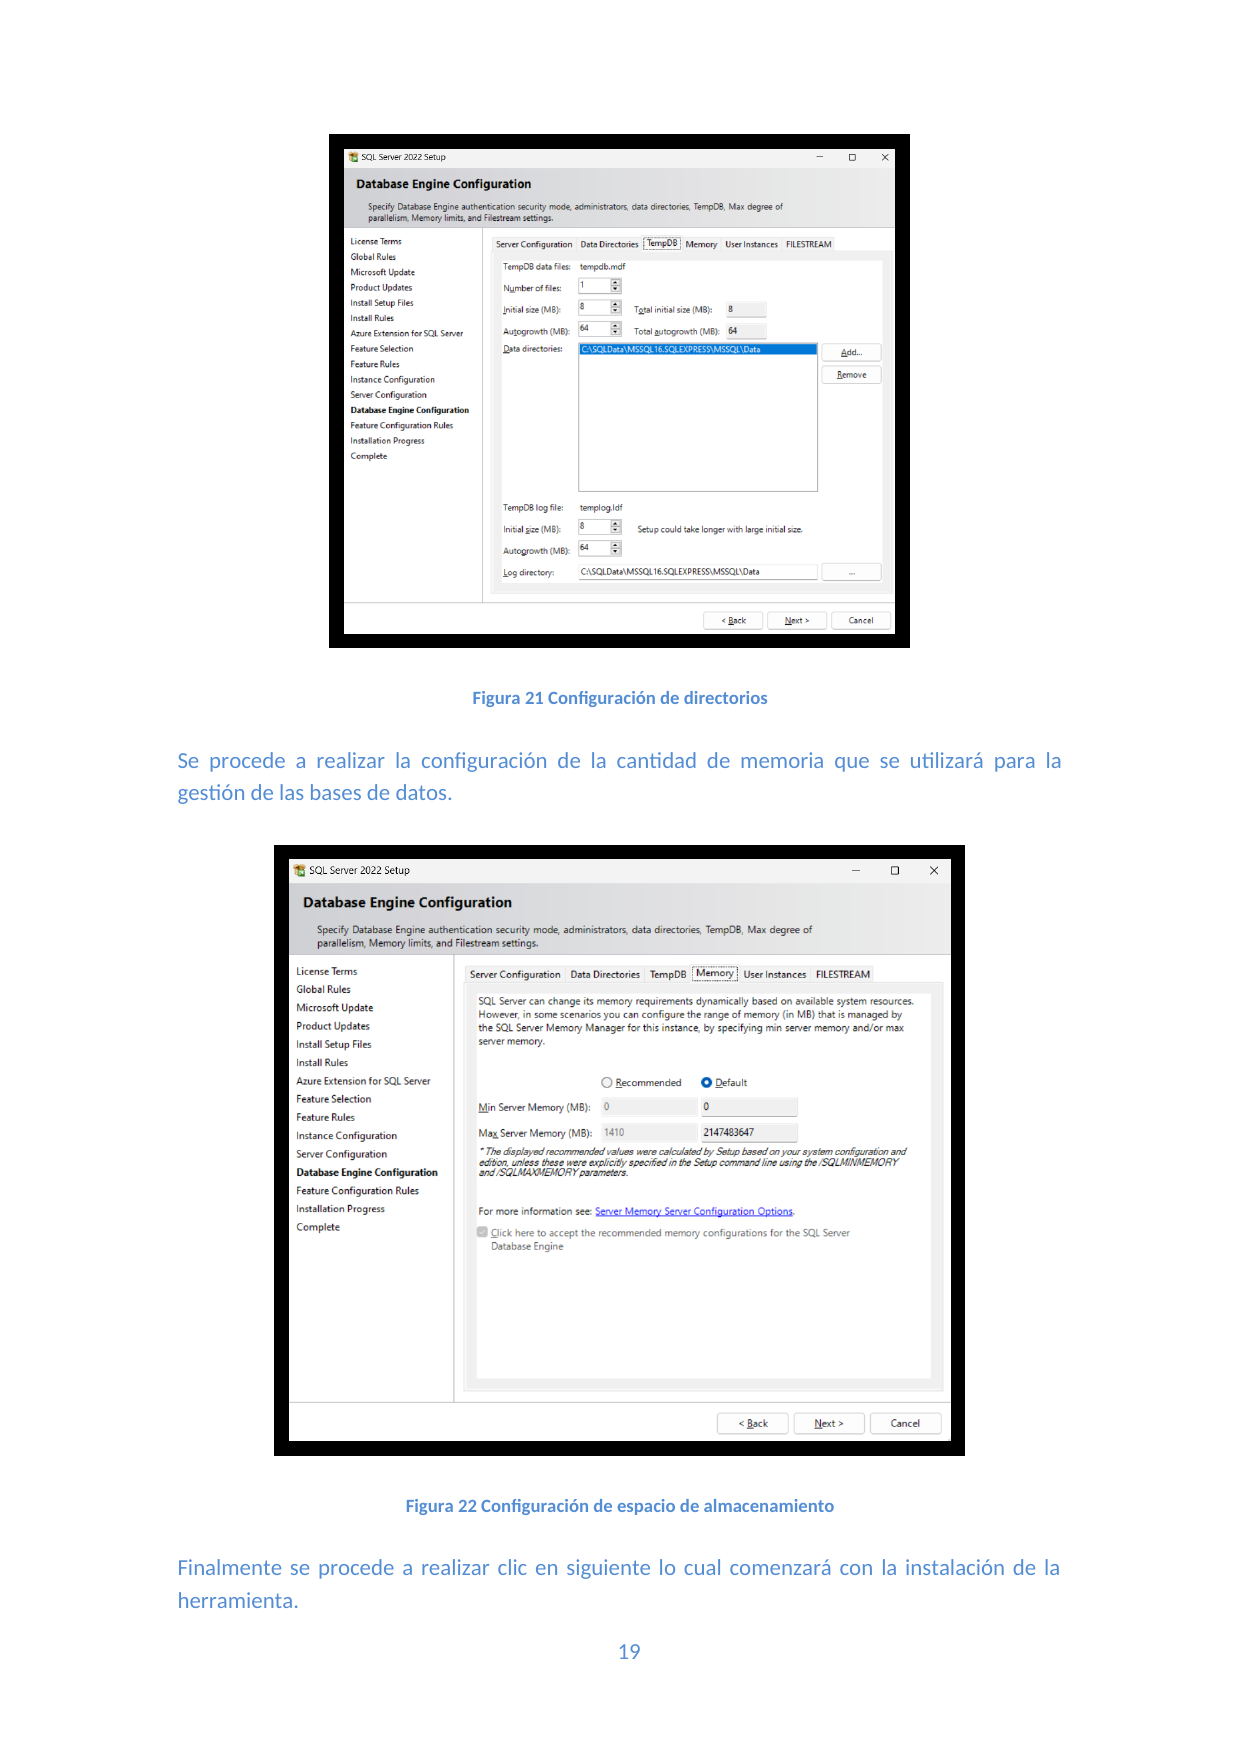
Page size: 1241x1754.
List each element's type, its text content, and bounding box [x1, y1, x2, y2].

text Figura 22 Configuración de espacio de almacenamiento [177, 1494, 1063, 1517]
picture [344, 149, 895, 634]
text Se procede a realizar la configuración de la cantidad de memoria que se utilizará para la gestión de las bases de datos. [177, 746, 1063, 806]
picture [289, 859, 951, 1441]
text Figura 21 Configuración de directorios [177, 686, 1063, 709]
text Finalmente se procede a realizar clic en siguiente lo cual comenzará con la instalación de la herramienta. [177, 1553, 1063, 1614]
